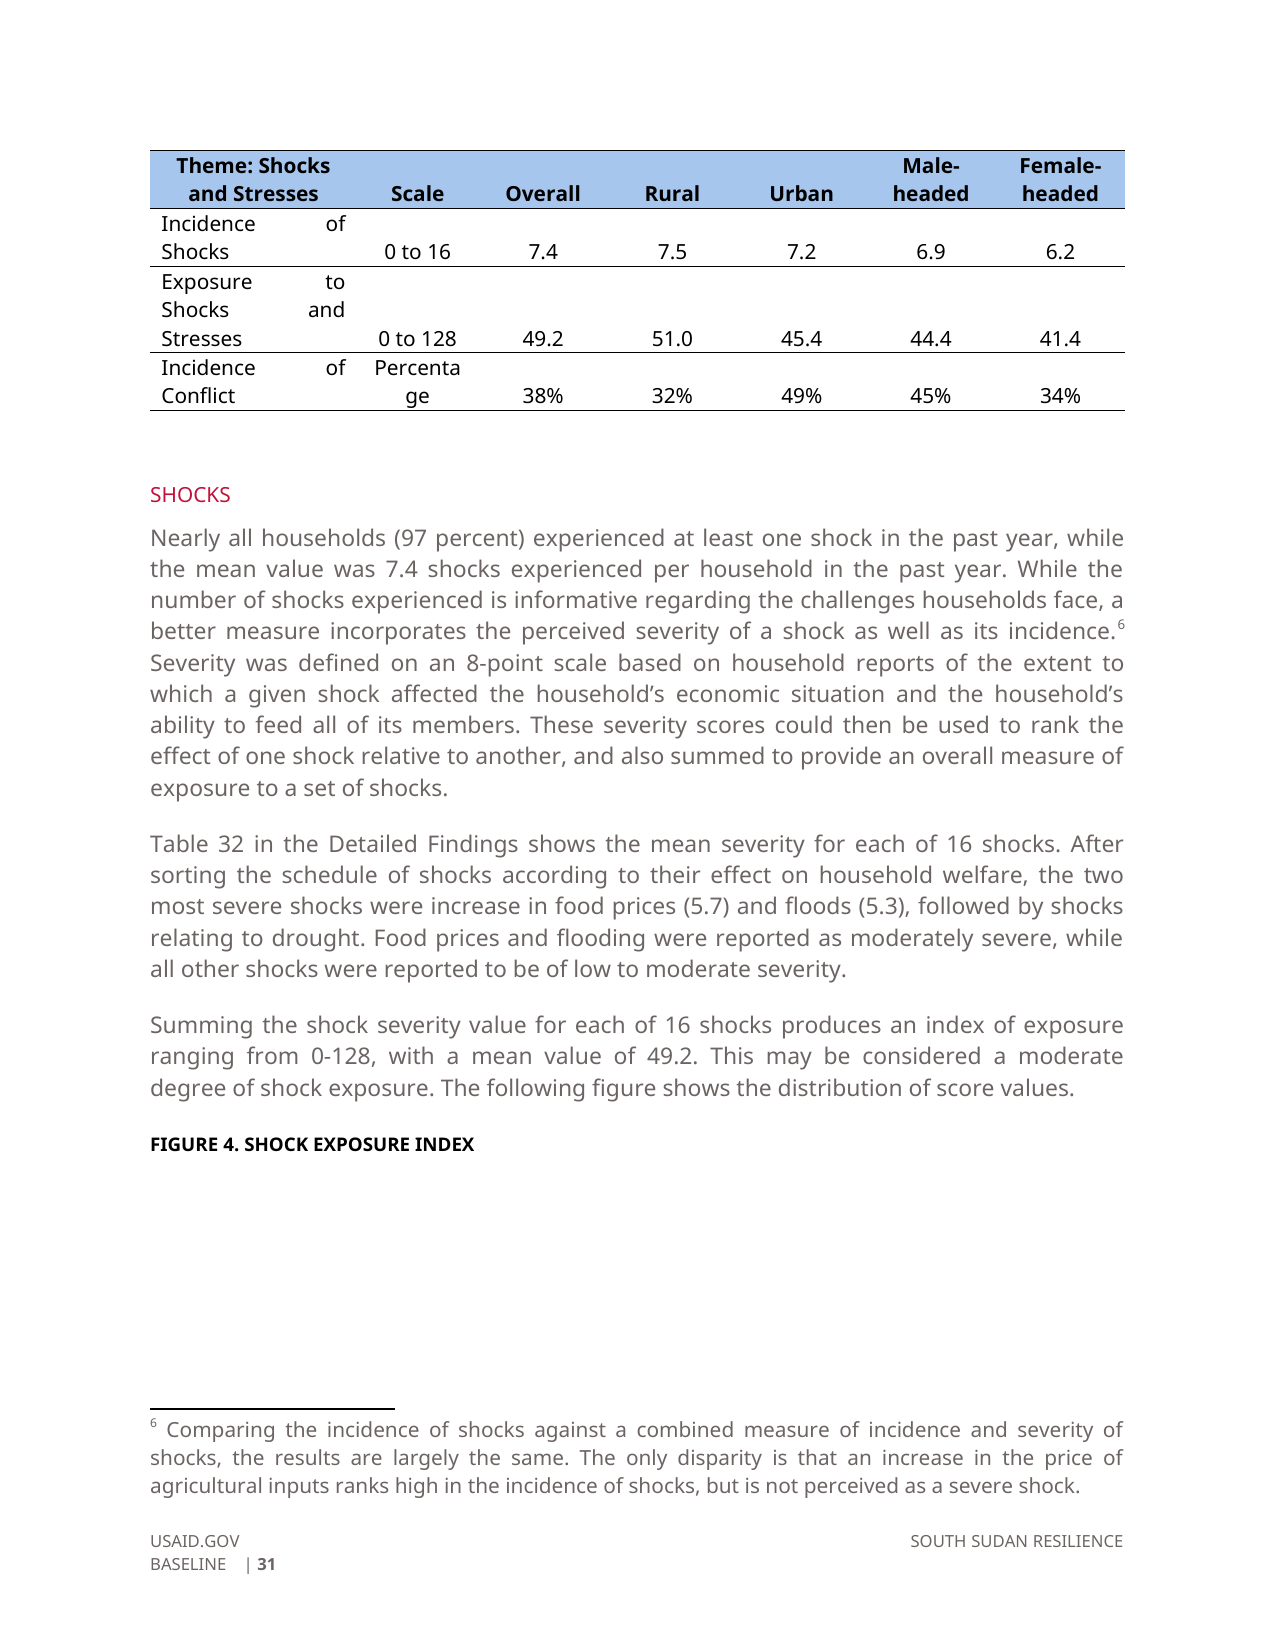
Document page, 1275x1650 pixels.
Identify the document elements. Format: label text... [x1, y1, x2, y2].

table_cell 49.2 [478, 267, 608, 352]
table_cell Percentage [357, 353, 478, 410]
table_cell 6.9 [866, 209, 995, 266]
table_cell 0 to 128 [357, 267, 478, 352]
table_header Male-headed [866, 151, 995, 208]
table_cell 32% [608, 353, 737, 410]
table_cell 38% [478, 353, 608, 410]
table_cell Incidence of Shocks [150, 209, 357, 266]
table_cell 6.2 [995, 209, 1125, 266]
text Nearly all households (97 percent) experienced at least one shock in the past year, while the mean value was 7.4 shocks experienced per household in the past year. While the number of shocks experienced is informative regarding the challenges households face, a better measure incorporates the perceived severity of a shock as well as its incidence. Severity was defined on an 8-point scale based on household reports of the extent to which a given shock affected the household’s economic situation and the household’s ability to feed all of its members. These severity scores could then be used to rank the effect of one shock relative to another, and also summed to provide an overall measure of exposure to a set of shocks. [150, 522, 1125, 803]
table_header Urban [737, 151, 866, 208]
table_cell Exposure to Shocks and Stresses [150, 267, 357, 352]
subtitle Shocks [150, 480, 1125, 509]
table_cell 45.4 [737, 267, 866, 352]
table_cell Incidence of Conflict [150, 353, 357, 410]
table_header Scale [357, 151, 478, 208]
text Summing the shock severity value for each of 16 shocks produces an index of exposure ranging from 0-128, with a mean value of 49.2. This may be considered a moderate degree of shock exposure. The following figure shows the distribution of score values. [150, 1009, 1125, 1103]
text Table 25 in the Detailed Findings shows the mean severity for each of 16 shocks. After sorting the schedule of shocks according to their effect on household welfare, the two most severe shocks were increase in food prices (5.7) and floods (5.3), followed by shocks relating to drought. Food prices and flooding were reported as moderately severe, while all other shocks were reported to be of low to moderate severity. [150, 828, 1125, 984]
table_cell 51.0 [608, 267, 737, 352]
table_header Theme: Shocks and Stresses [150, 151, 357, 208]
table_cell 34% [995, 353, 1125, 410]
table_cell 41.4 [995, 267, 1125, 352]
table_cell 7.2 [737, 209, 866, 266]
table_header Rural [608, 151, 737, 208]
table_cell 44.4 [866, 267, 995, 352]
table_cell 49% [737, 353, 866, 410]
table_cell 0 to 16 [357, 209, 478, 266]
table_header Overall [478, 151, 608, 208]
table_header Female-headed [995, 151, 1125, 208]
table_cell 7.5 [608, 209, 737, 266]
table_cell 7.4 [478, 209, 608, 266]
table_cell 45% [866, 353, 995, 410]
